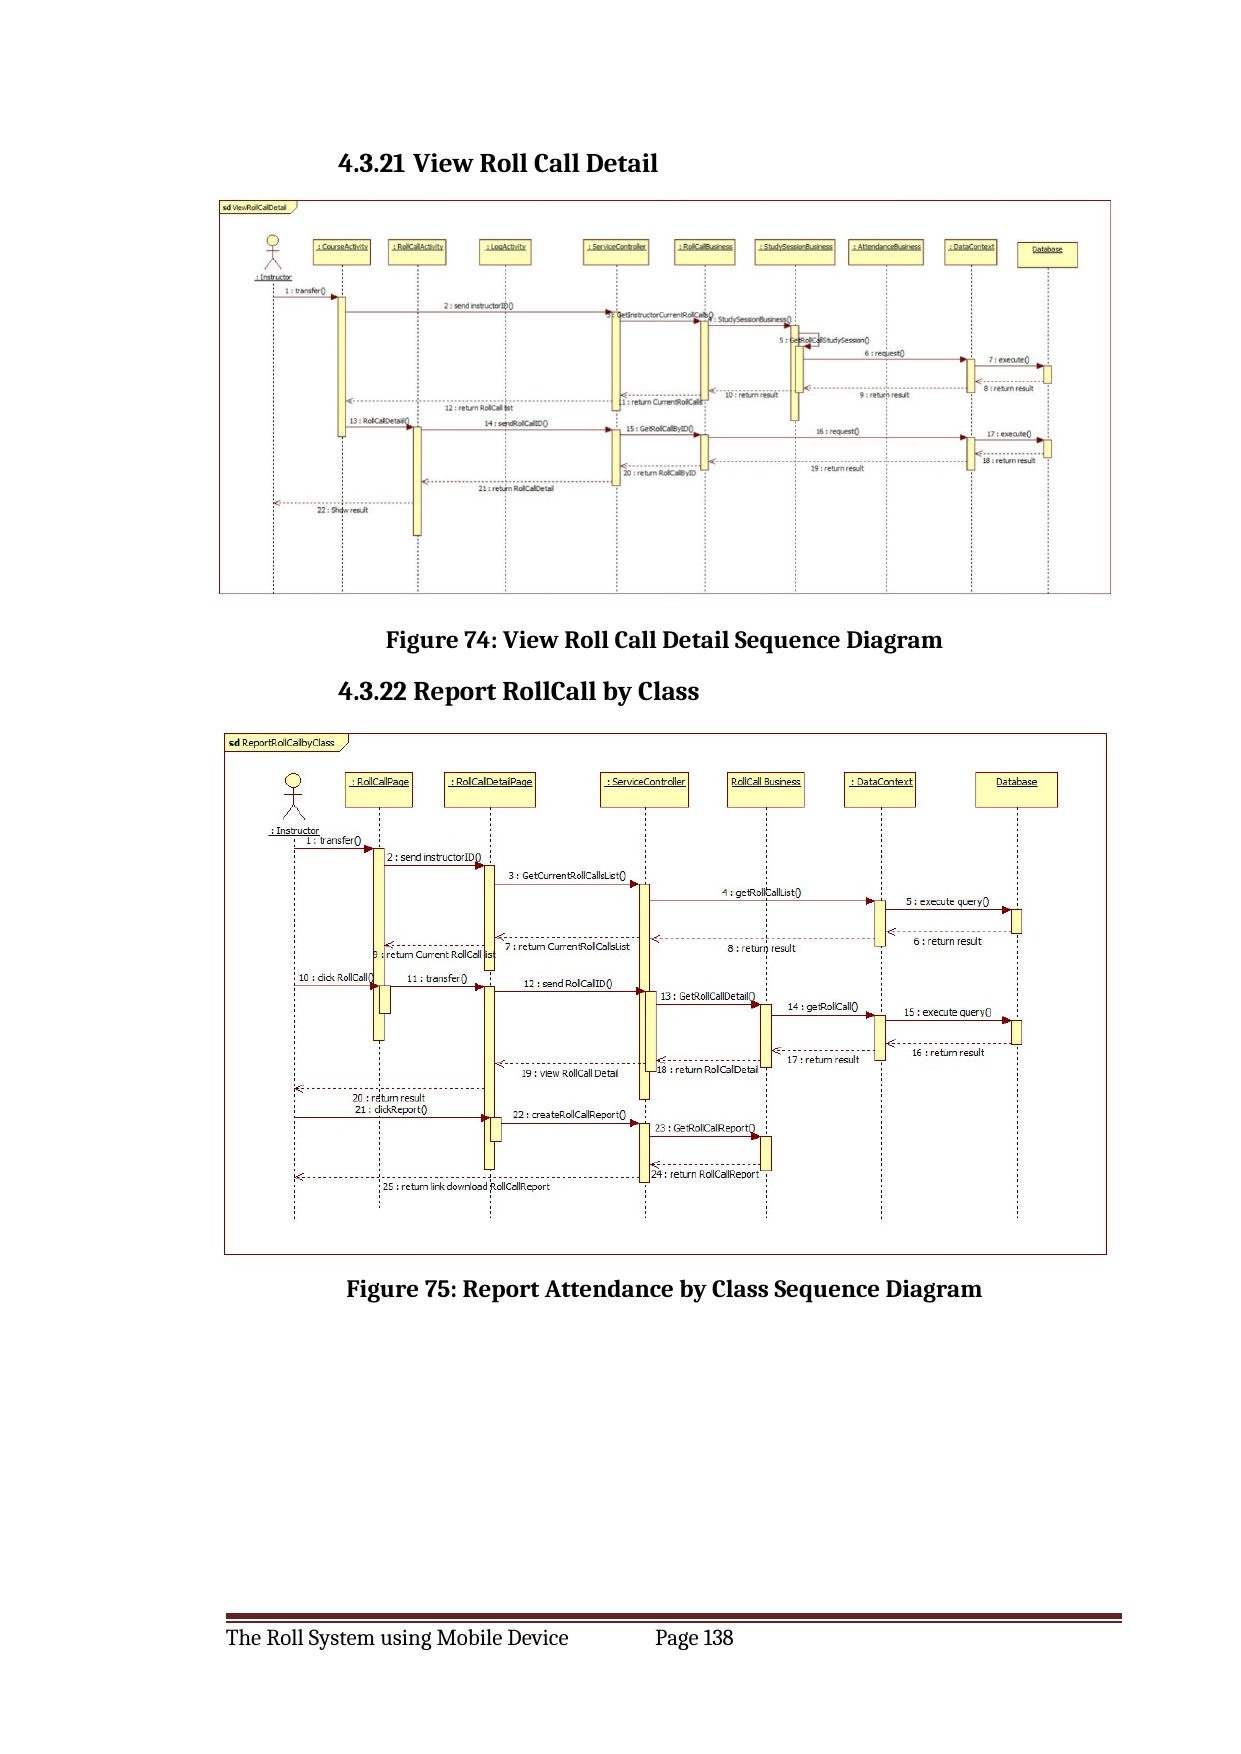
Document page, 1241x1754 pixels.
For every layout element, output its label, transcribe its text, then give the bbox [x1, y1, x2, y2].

subtitle View Roll Call Detail [338, 148, 1122, 179]
subtitle Report RollCall by Class [338, 676, 1122, 707]
picture [206, 715, 1123, 1271]
picture [206, 187, 1123, 602]
